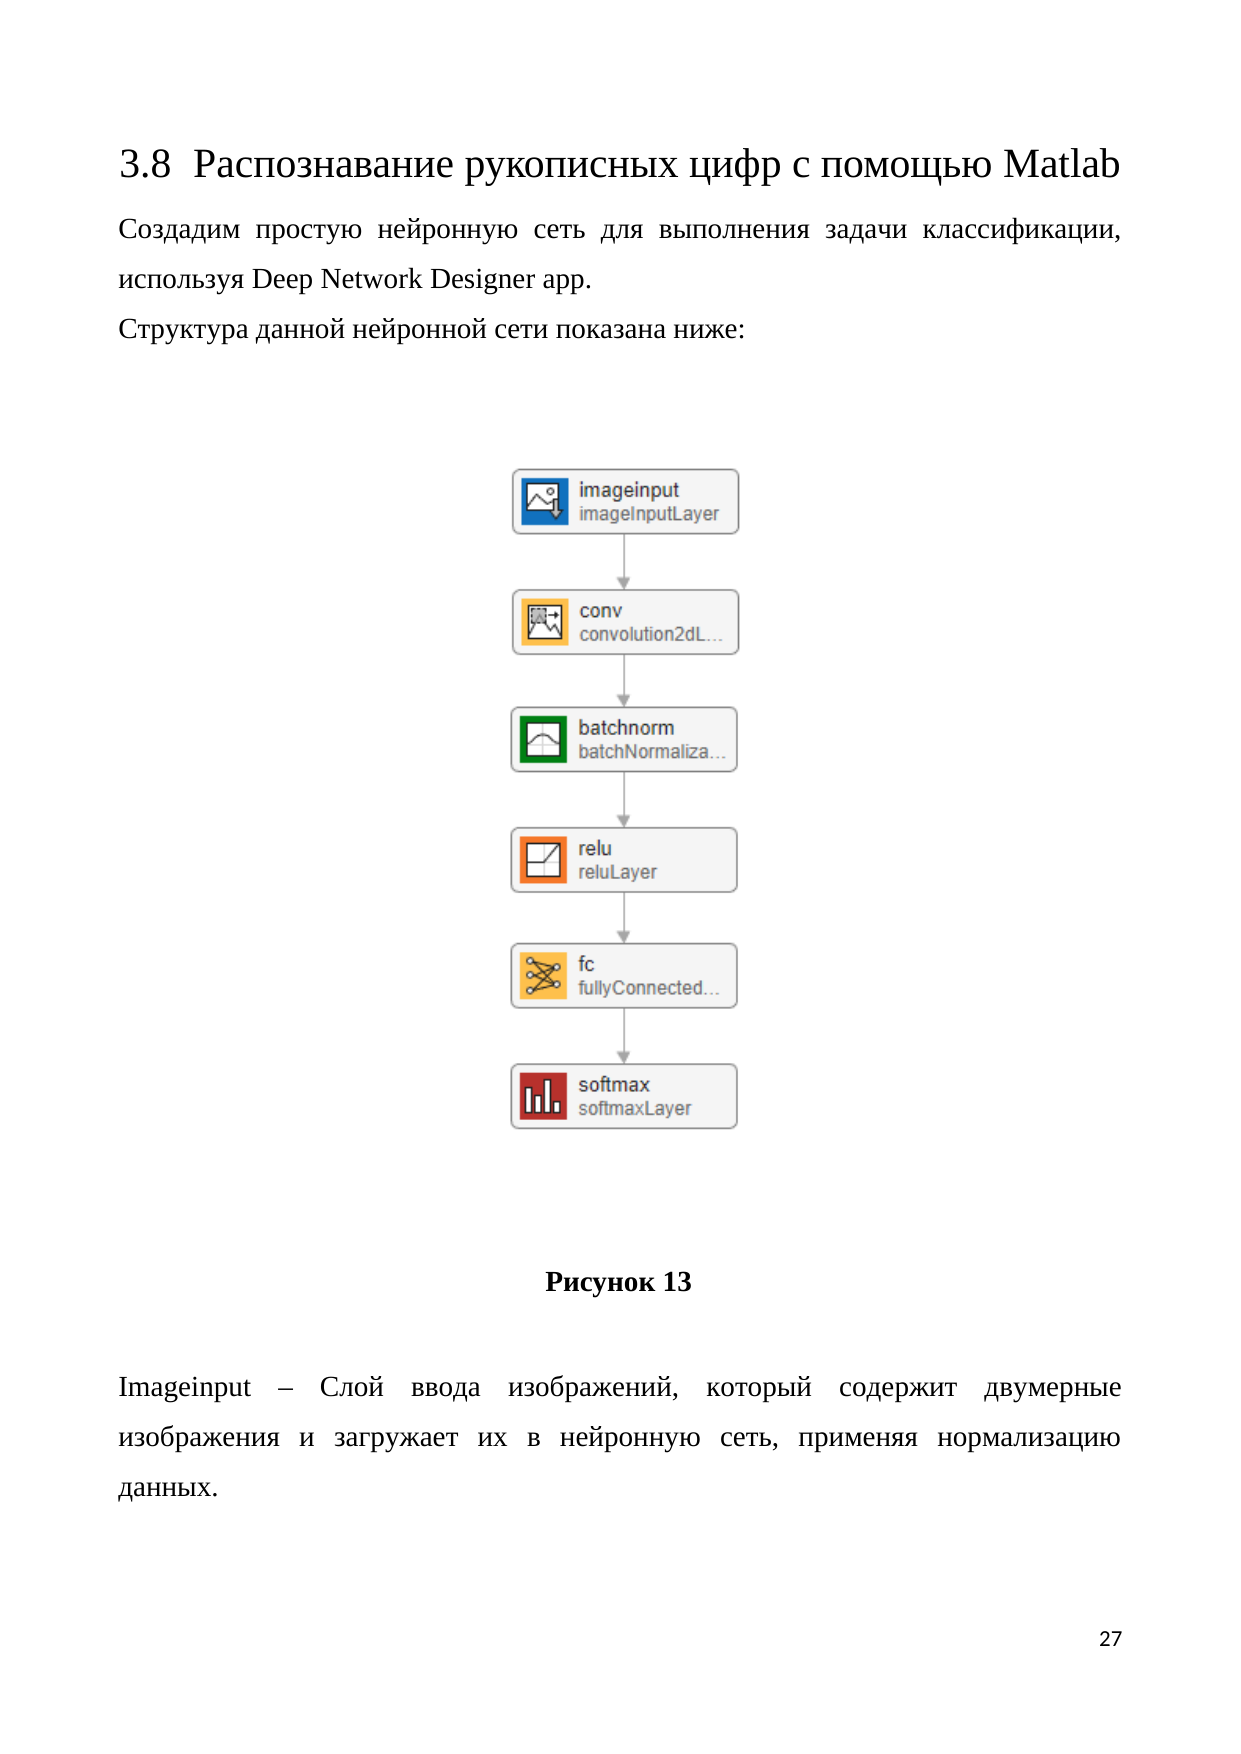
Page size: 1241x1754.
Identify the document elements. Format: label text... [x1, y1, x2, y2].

text Imageinput – Слой ввода изображений, который содержит двумерные изображения и загружает их в нейронную сеть, применяя нормализацию данных. [118, 1369, 1122, 1503]
picture [387, 361, 853, 1253]
subtitle Распознавание рукописных цифр с помощью Matlab [118, 139, 1122, 187]
text Рисунок 13 [487, 1264, 1122, 1298]
text Структура данной нейронной сети показана ниже: [118, 311, 1122, 345]
text Создадим простую нейронную сеть для выполнения задачи классификации, используя Deep Network Designer app. [118, 211, 1122, 295]
